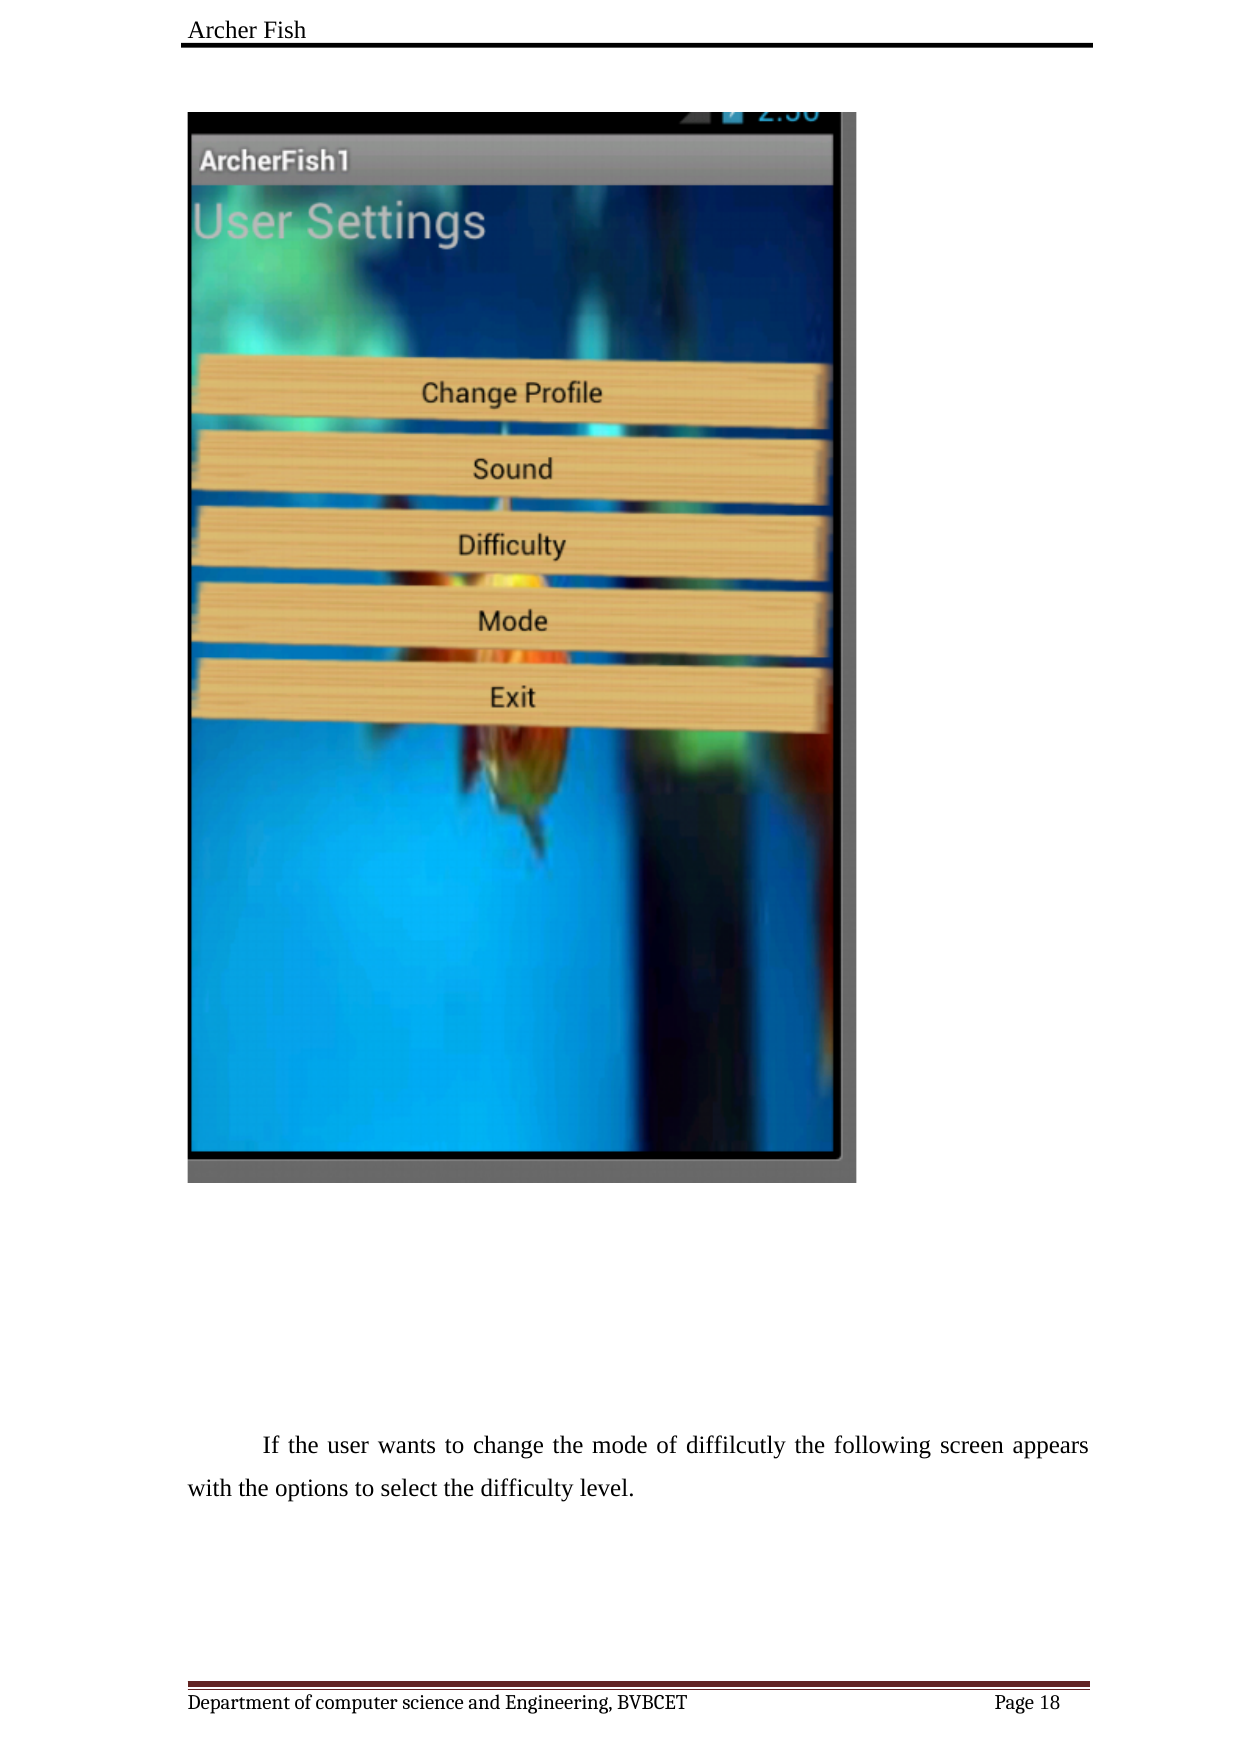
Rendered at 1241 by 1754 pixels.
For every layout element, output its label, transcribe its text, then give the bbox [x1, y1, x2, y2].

text If the user wants to change the mode of diffilcutly the following screen appears with the options to select the difficulty level. [187, 1430, 1090, 1502]
